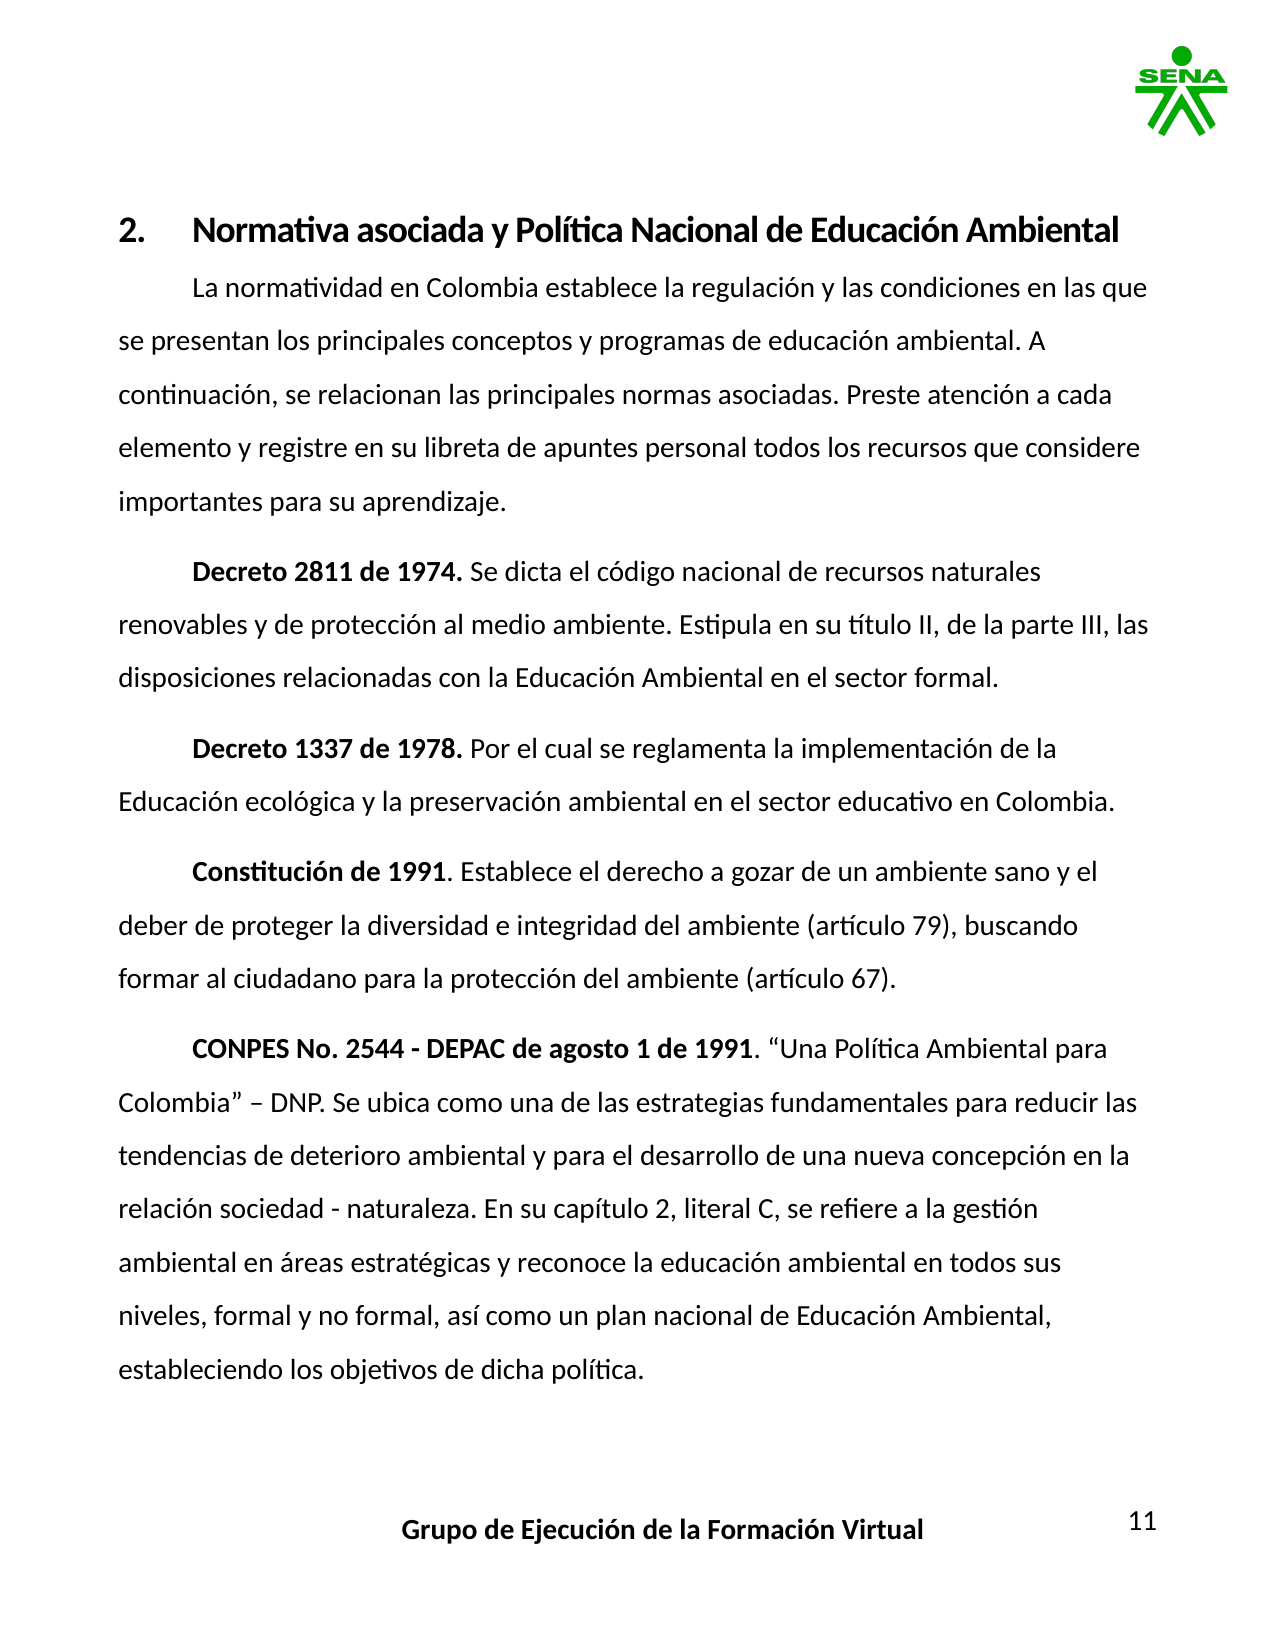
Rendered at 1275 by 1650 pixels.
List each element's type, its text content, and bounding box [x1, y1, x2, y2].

picture [1135, 46, 1228, 136]
text Decreto 2811 de 1974. Se dicta el código nacional de recursos naturales renovables y de protección al medio ambiente. Estipula en su título II, de la parte III, las disposiciones relacionadas con la Educación Ambiental en el sector formal. [118, 553, 1157, 695]
text Constitución de 1991. Establece el derecho a gozar de un ambiente sano y el deber de proteger la diversidad e integridad del ambiente (artículo 79), buscando formar al ciudadano para la protección del ambiente (artículo 67). [118, 853, 1157, 996]
text CONPES No. 2544 - DEPAC de agosto 1 de 1991. “Una Política Ambiental para Colombia” – DNP. Se ubica como una de las estrategias fundamentales para reducir las tendencias de deterioro ambiental y para el desarrollo de una nueva concepción en la relación sociedad - naturaleza. En su capítulo 2, literal C, se refiere a la gestión ambiental en áreas estratégicas y reconoce la educación ambiental en todos sus niveles, formal y no formal, así como un plan nacional de Educación Ambiental, estableciendo los objetivos de dicha política. [118, 1030, 1157, 1386]
subtitle Normativa asociada y Política Nacional de Educación Ambiental [118, 206, 1157, 252]
text Decreto 1337 de 1978. Por el cual se reglamenta la implementación de la Educación ecológica y la preservación ambiental en el sector educativo en Colombia. [118, 730, 1157, 819]
text La normatividad en Colombia establece la regulación y las condiciones en las que se presentan los principales conceptos y programas de educación ambiental. A continuación, se relacionan las principales normas asociadas. Preste atención a cada elemento y registre en su libreta de apuntes personal todos los recursos que considere importantes para su aprendizaje. [118, 269, 1157, 518]
